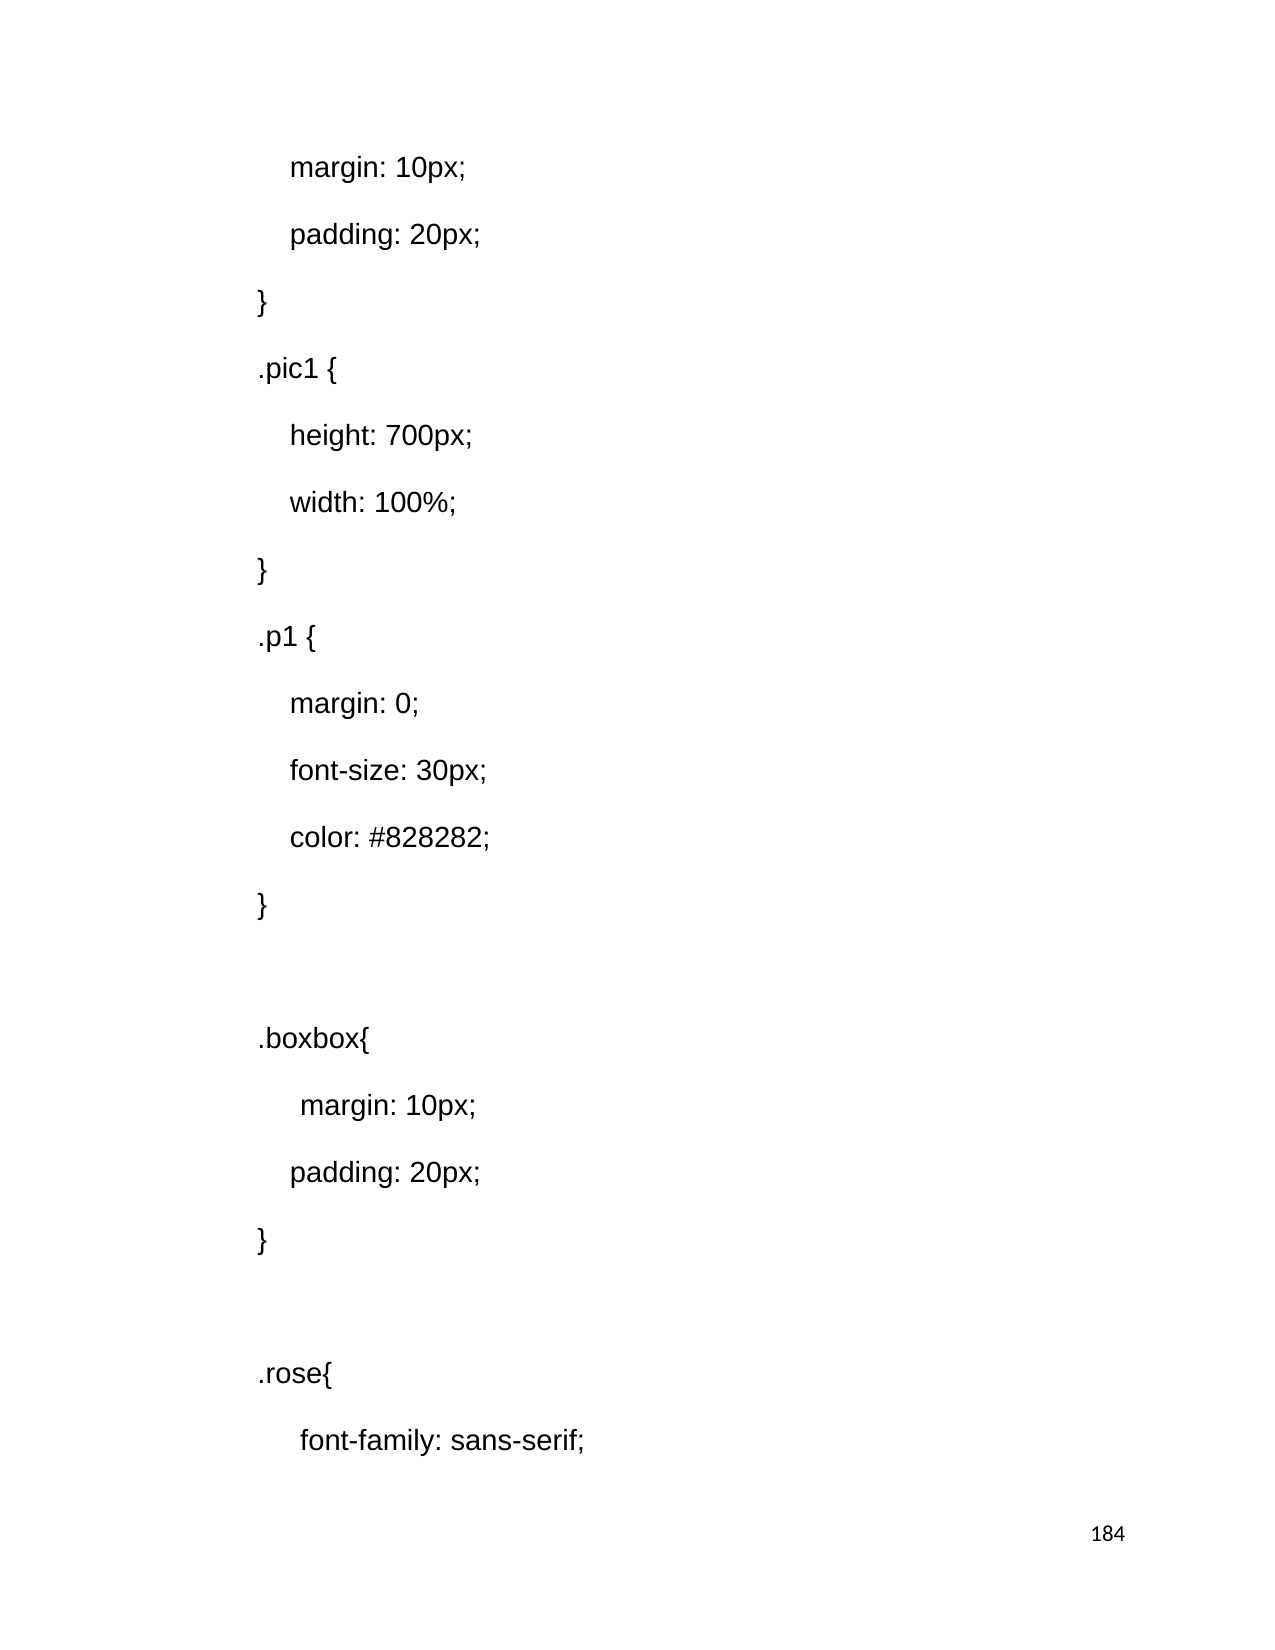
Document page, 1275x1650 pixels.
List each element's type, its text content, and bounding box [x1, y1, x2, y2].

text color: #828282; [150, 820, 1125, 853]
text .boxbox{ [150, 1021, 1125, 1054]
text } [150, 284, 1125, 317]
text .p1 { [150, 619, 1125, 652]
text margin: 0; [150, 686, 1125, 719]
text padding: 20px; [150, 217, 1125, 251]
text .pic1 { [150, 351, 1125, 384]
text } [150, 1222, 1125, 1255]
text font-family: sans-serif; [150, 1423, 1125, 1456]
text font-size: 30px; [150, 753, 1125, 786]
text margin: 10px; [150, 1088, 1125, 1121]
text padding: 20px; [150, 1155, 1125, 1188]
text height: 700px; [150, 418, 1125, 451]
text } [150, 552, 1125, 585]
text width: 100%; [150, 485, 1125, 518]
text .rose{ [150, 1356, 1125, 1389]
text } [150, 887, 1125, 920]
text margin: 10px; [150, 150, 1125, 183]
